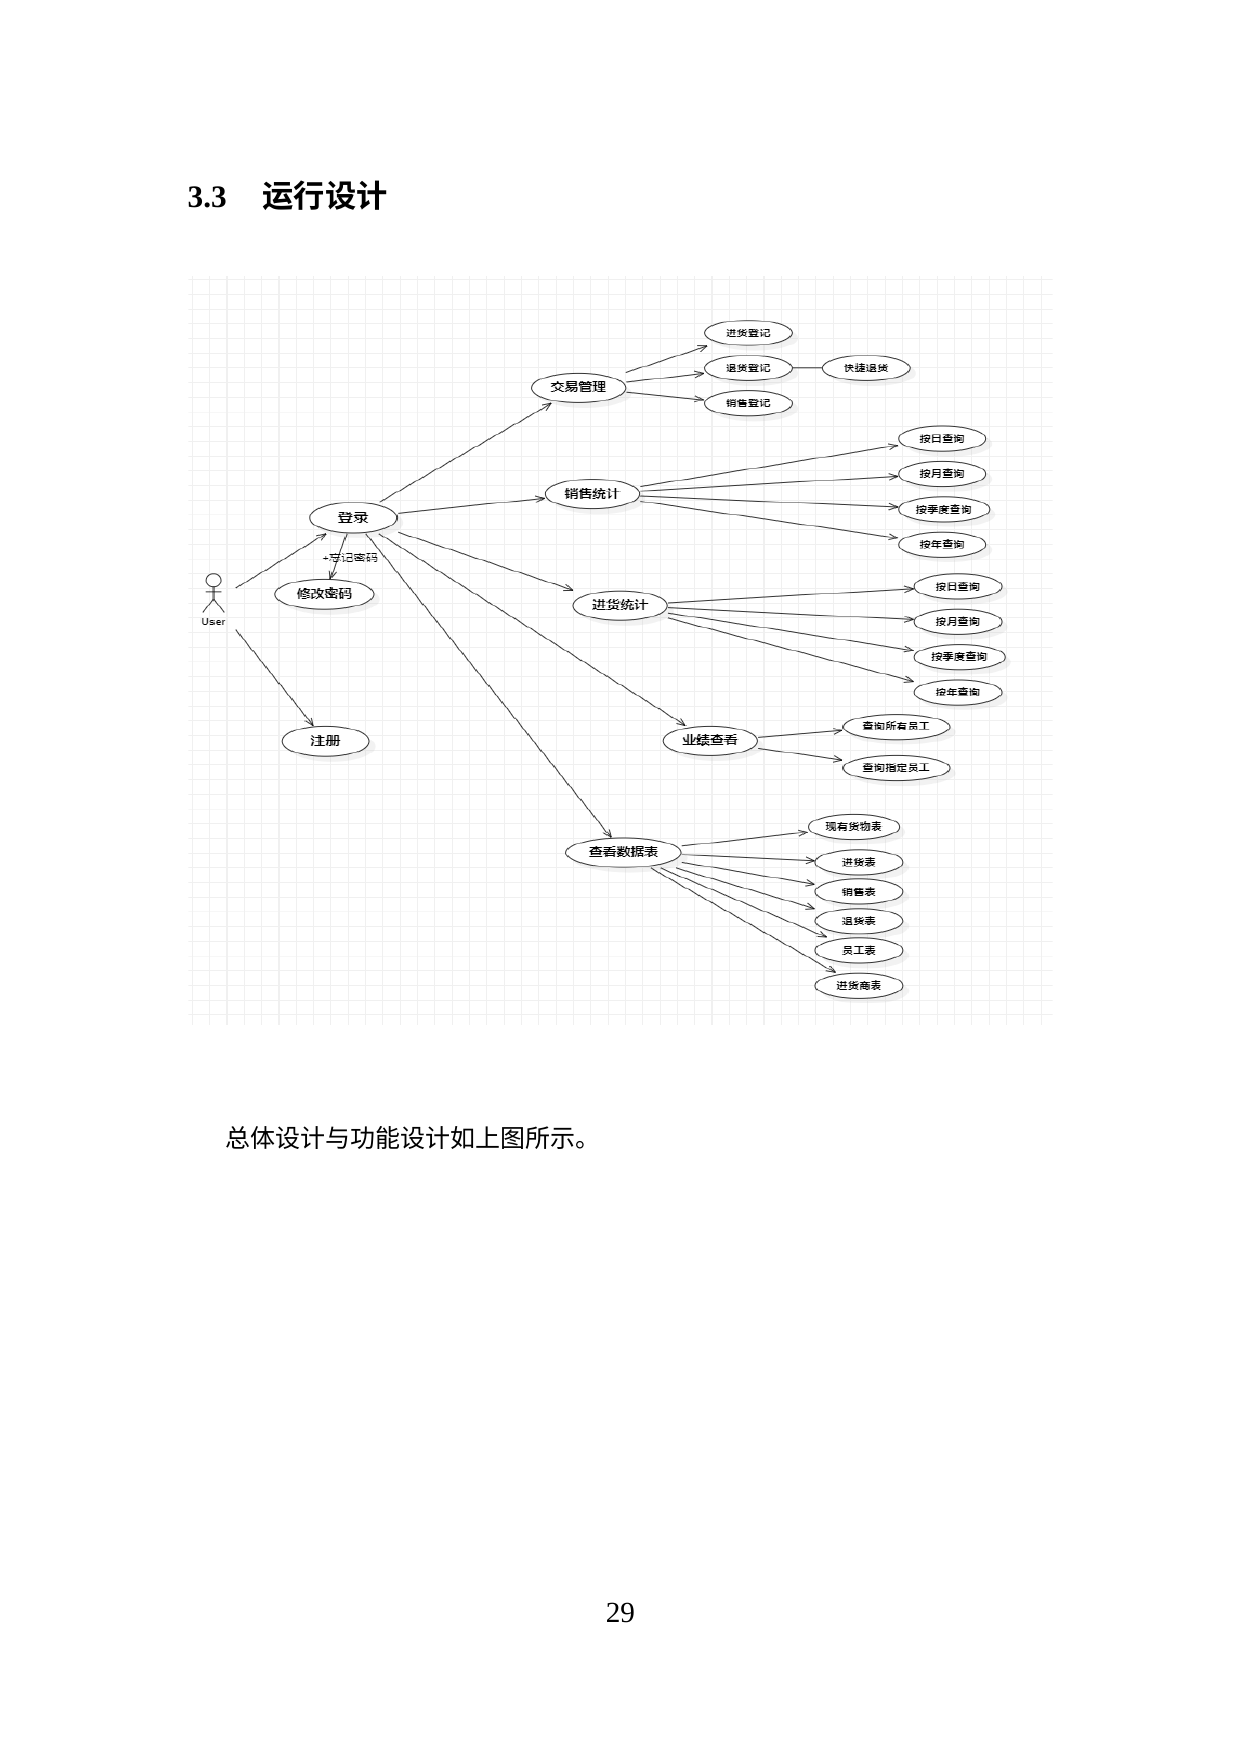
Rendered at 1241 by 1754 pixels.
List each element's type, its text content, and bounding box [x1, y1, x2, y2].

picture [188, 276, 1053, 1025]
subtitle 运行设计 [187, 159, 1053, 227]
text 总体设计与功能设计如上图所示。 [225, 1025, 1053, 1170]
